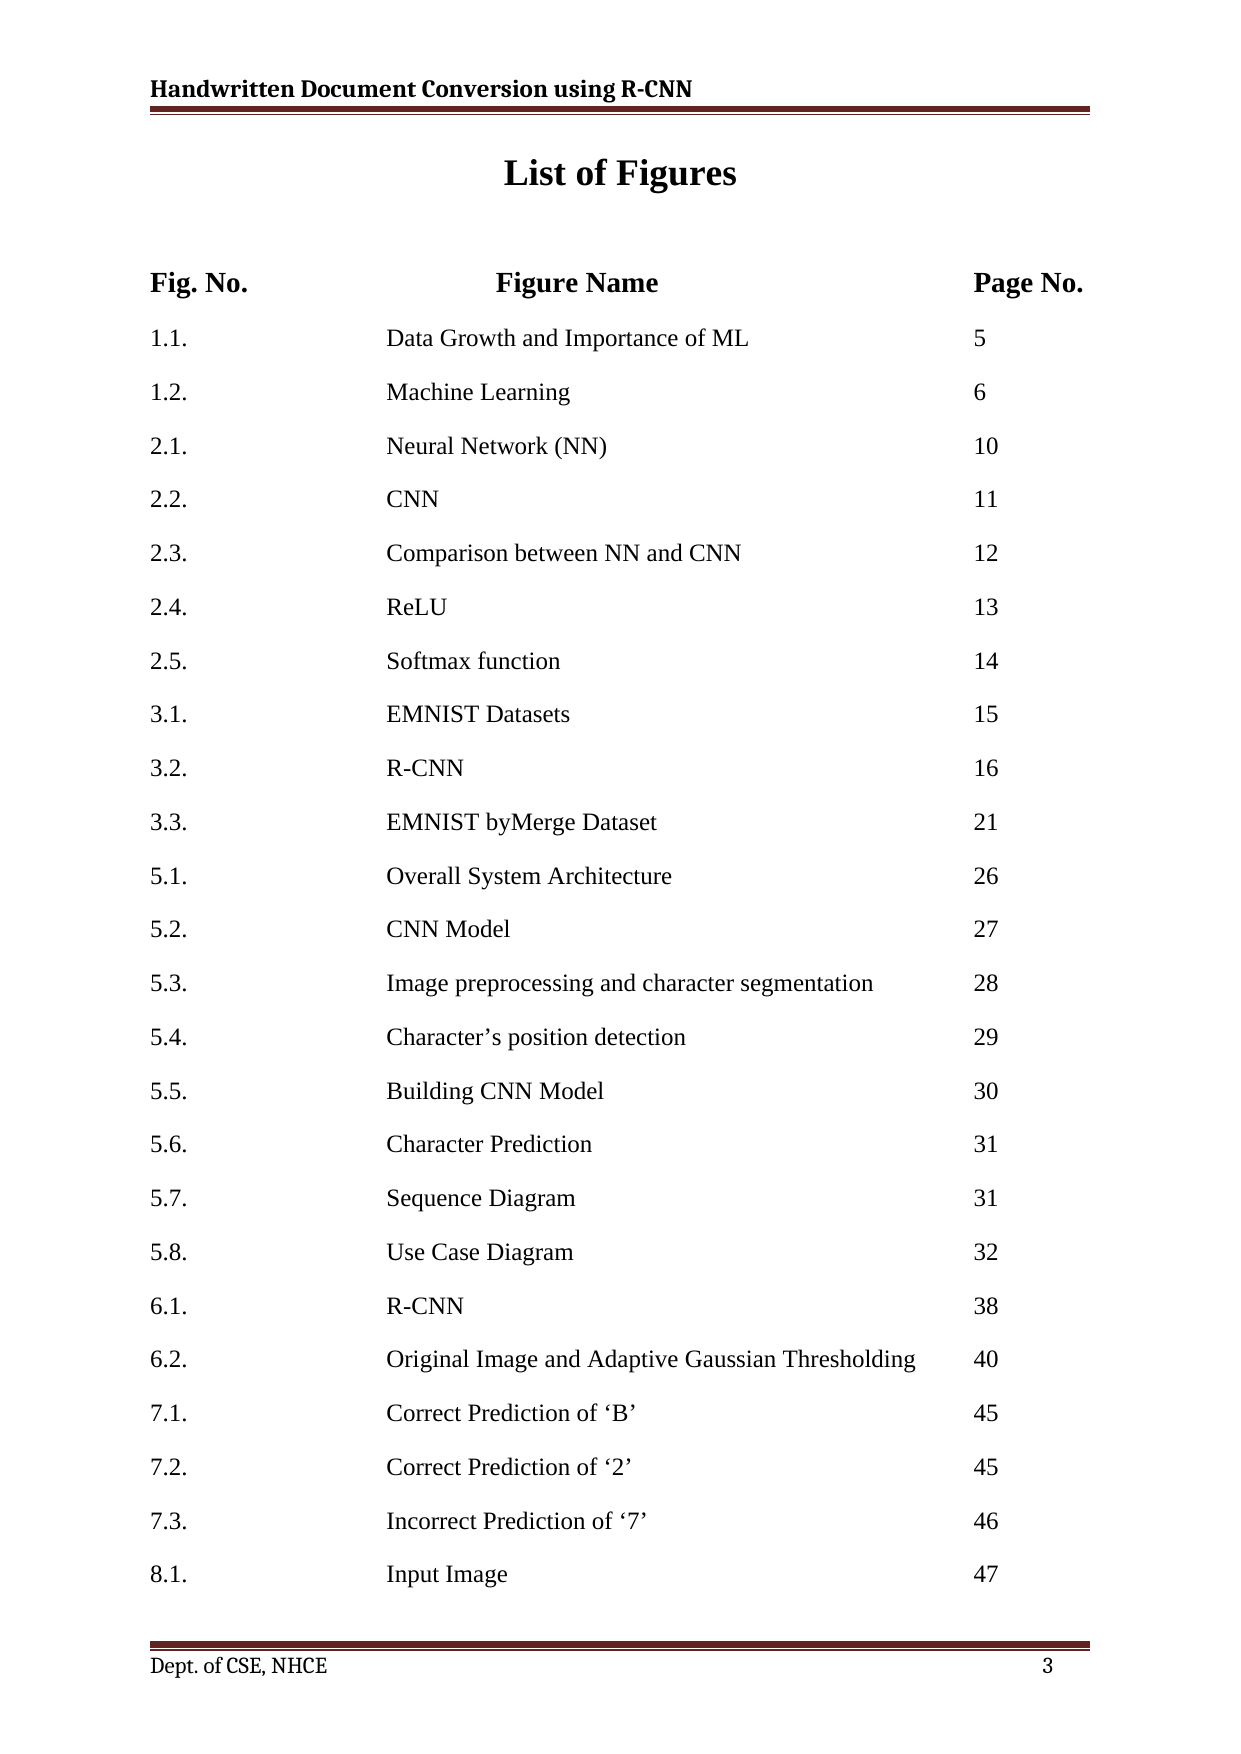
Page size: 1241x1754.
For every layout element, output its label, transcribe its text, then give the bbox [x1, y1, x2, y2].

table_cell Incorrect Prediction of ‘7’ [298, 1506, 962, 1559]
table_cell 3.3. [139, 807, 298, 861]
table_cell ReLU [298, 592, 962, 646]
table_cell 12 [962, 538, 1101, 592]
table_cell Building CNN Model [298, 1076, 962, 1129]
table_cell CNN [298, 485, 962, 538]
table_cell 5 [962, 323, 1101, 377]
table_cell 2.4. [139, 592, 298, 646]
table_cell 14 [962, 646, 1101, 699]
table_cell EMNIST byMerge Dataset [298, 807, 962, 861]
table_cell 5.2. [139, 915, 298, 968]
table_cell R-CNN [298, 1291, 962, 1344]
table_cell 15 [962, 700, 1101, 753]
table_cell 30 [962, 1076, 1101, 1129]
table_cell 7.3. [139, 1506, 298, 1559]
table_cell 6 [962, 377, 1101, 431]
table_cell 6.2. [139, 1345, 298, 1398]
table_cell 32 [962, 1237, 1101, 1291]
table_cell 11 [962, 485, 1101, 538]
table_cell 6.1. [139, 1291, 298, 1344]
text List of Figures [150, 150, 1090, 193]
table_cell 7.2. [139, 1452, 298, 1506]
table_cell 40 [962, 1345, 1101, 1398]
table_cell Character’s position detection [298, 1022, 962, 1076]
table_cell 5.6. [139, 1130, 298, 1183]
table_cell 10 [962, 431, 1101, 484]
table_cell 26 [962, 861, 1101, 914]
table_cell 7.1. [139, 1398, 298, 1452]
table_cell 29 [962, 1022, 1101, 1076]
table_cell 5.5. [139, 1076, 298, 1129]
table_cell 47 [962, 1560, 1101, 1588]
table_cell 5.3. [139, 968, 298, 1022]
table_cell Comparison between NN and CNN [298, 538, 962, 592]
table_cell Sequence Diagram [298, 1183, 962, 1237]
table_cell 5.4. [139, 1022, 298, 1076]
table_cell 3.2. [139, 753, 298, 807]
table_cell 13 [962, 592, 1101, 646]
table_cell Correct Prediction of ‘B’ [298, 1398, 962, 1452]
table_cell 31 [962, 1130, 1101, 1183]
table_cell Image preprocessing and character segmentation [298, 968, 962, 1022]
table_cell 2.5. [139, 646, 298, 699]
table_cell 2.3. [139, 538, 298, 592]
table_cell 45 [962, 1398, 1101, 1452]
table_cell Overall System Architecture [298, 861, 962, 914]
table_cell 2.1. [139, 431, 298, 484]
table_cell 38 [962, 1291, 1101, 1344]
table_cell 2.2. [139, 485, 298, 538]
table_cell 3.1. [139, 700, 298, 753]
table_cell Use Case Diagram [298, 1237, 962, 1291]
table_cell 21 [962, 807, 1101, 861]
table_cell 46 [962, 1506, 1101, 1559]
table_header Page No. [962, 265, 1101, 323]
table_cell 5.1. [139, 861, 298, 914]
table_cell 27 [962, 915, 1101, 968]
table_cell Input Image [298, 1560, 962, 1588]
table_cell R-CNN [298, 753, 962, 807]
table_cell Correct Prediction of ‘2’ [298, 1452, 962, 1506]
table_cell 31 [962, 1183, 1101, 1237]
table_cell 8.1. [139, 1560, 298, 1588]
table_cell EMNIST Datasets [298, 700, 962, 753]
table_cell 1.1. [139, 323, 298, 377]
table_cell Original Image and Adaptive Gaussian Thresholding [298, 1345, 962, 1398]
table_cell 1.2. [139, 377, 298, 431]
table_cell 28 [962, 968, 1101, 1022]
table_cell Data Growth and Importance of ML [298, 323, 962, 377]
table_header Fig. No. [139, 265, 298, 323]
table_cell 5.8. [139, 1237, 298, 1291]
table_cell Softmax function [298, 646, 962, 699]
table_header Figure Name [298, 265, 962, 323]
table_cell 16 [962, 753, 1101, 807]
table_cell Neural Network (NN) [298, 431, 962, 484]
table_cell 45 [962, 1452, 1101, 1506]
table_cell 5.7. [139, 1183, 298, 1237]
table_cell CNN Model [298, 915, 962, 968]
table_cell Machine Learning [298, 377, 962, 431]
table_cell Character Prediction [298, 1130, 962, 1183]
